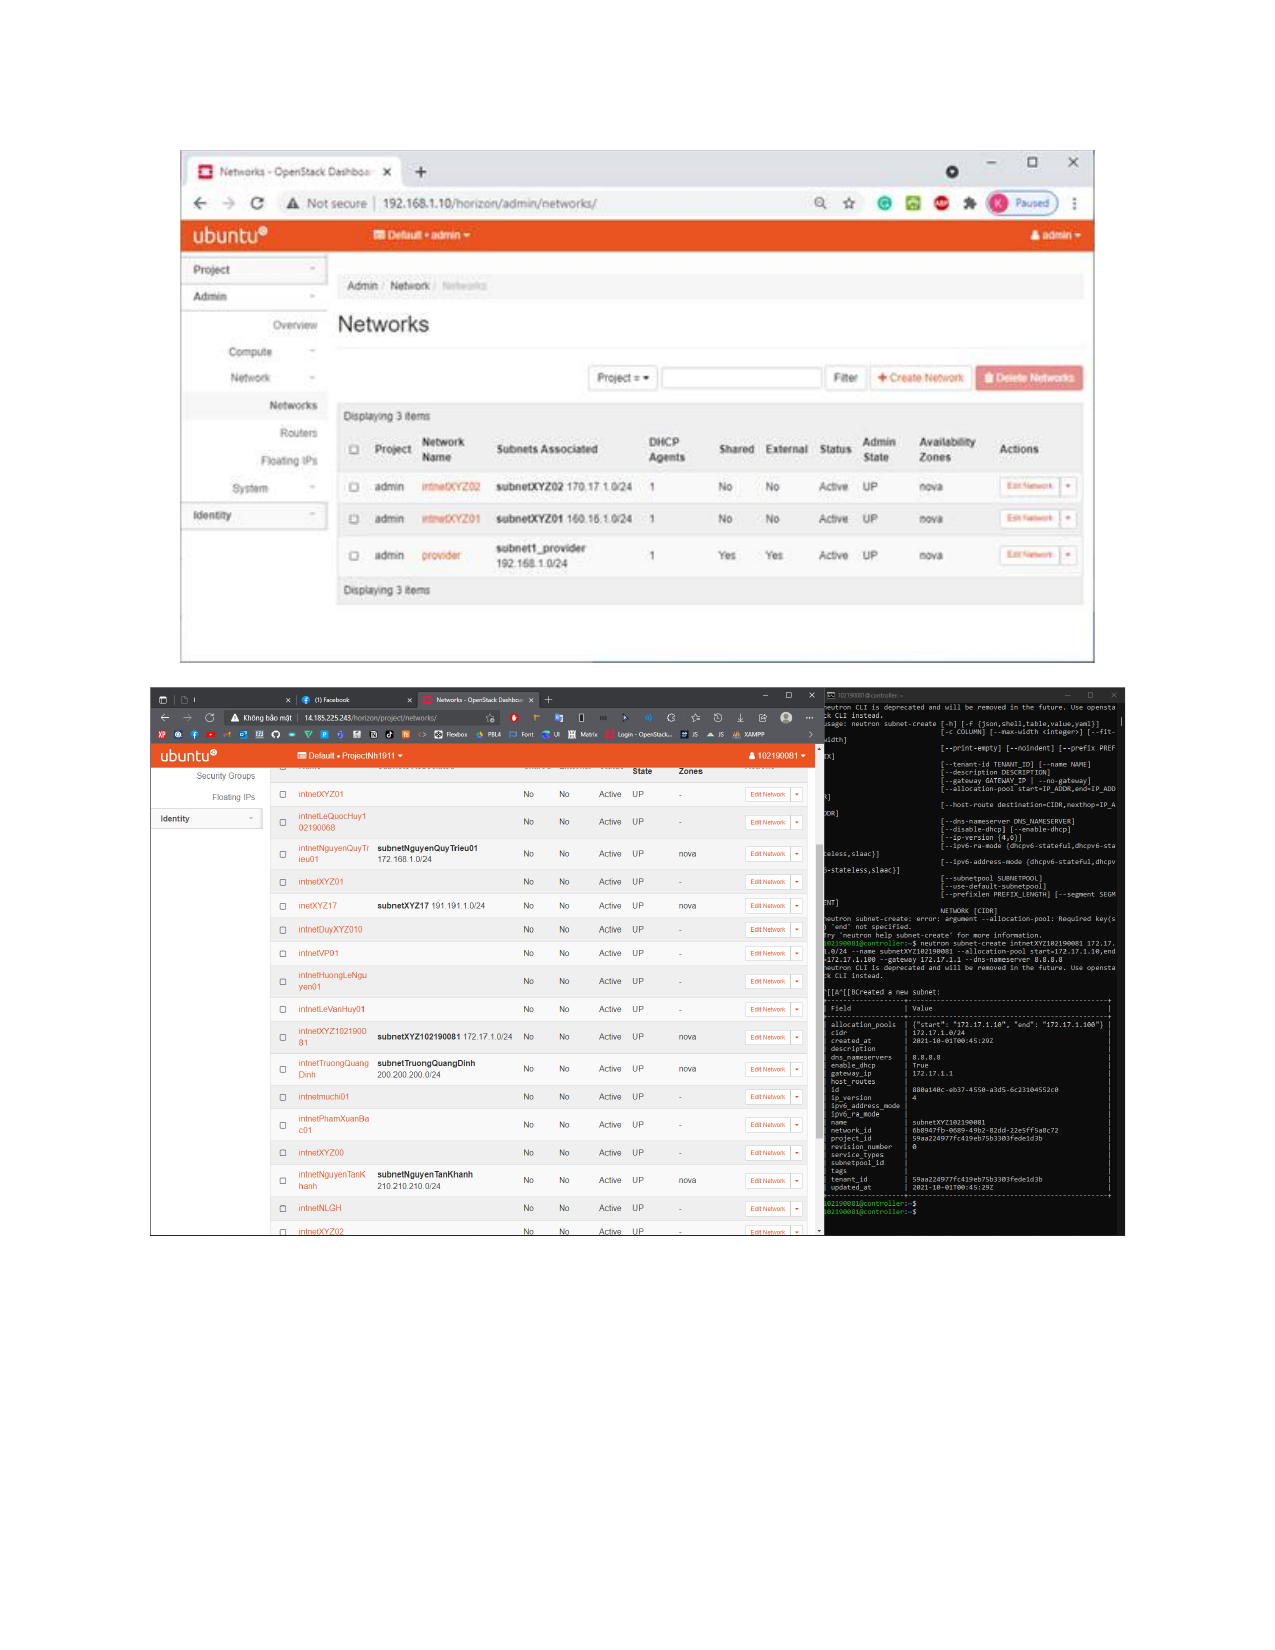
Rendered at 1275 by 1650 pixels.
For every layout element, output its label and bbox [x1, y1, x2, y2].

picture [180, 150, 1095, 663]
picture [150, 687, 1125, 1236]
